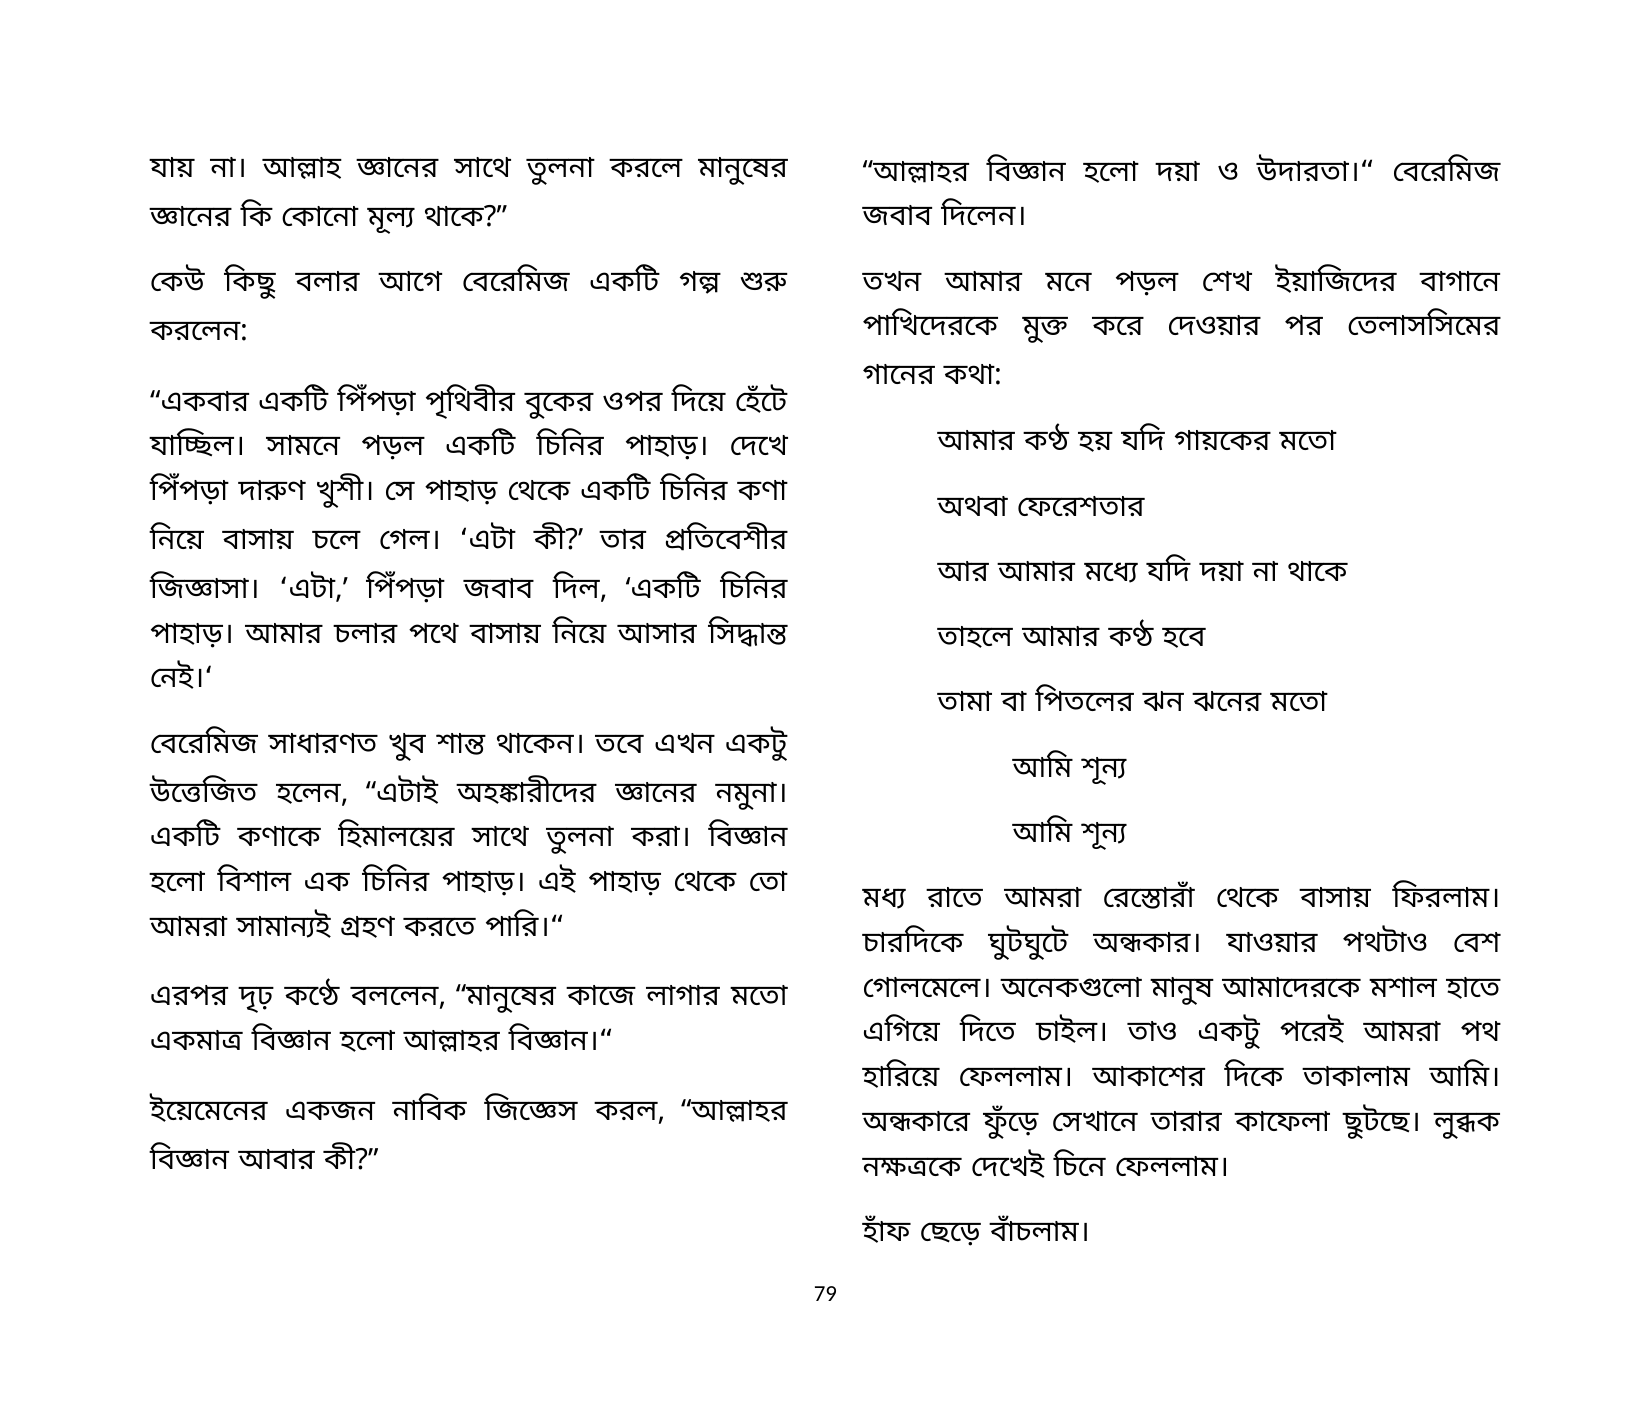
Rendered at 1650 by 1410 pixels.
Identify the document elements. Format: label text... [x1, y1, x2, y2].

text বেরেমিজ সাধারণত খুব শান্ত থাকেন। তবে এখন একটু উত্তেজিত হলেন, “এটাই অহঙ্কারীদের জ্ঞানের নমুনা। একটি কণাকে হিমালয়ের সাথে তুলনা করা। বিজ্ঞান হলো বিশাল এক চিনির পাহাড়। এই পাহাড় থেকে তো আমরা সামান্যই গ্রহণ করতে পারি।“ [150, 726, 787, 948]
text এরপর দৃঢ় কণ্ঠে বললেন, “মানুষের কাজে লাগার মতো একমাত্র বিজ্ঞান হলো আল্লাহর বিজ্ঞান।“ [150, 974, 787, 1062]
text হাঁফ ছেড়ে বাঁচলাম। [862, 1214, 1500, 1253]
text ইয়েমেনের একজন নাবিক জিজ্ঞেস করল, “আল্লাহর বিজ্ঞান আবার কী?” [150, 1089, 787, 1181]
text “আল্লাহর বিজ্ঞান হলো দয়া ও উদারতা।“ বেরেমিজ জবাব দিলেন। [862, 150, 1500, 238]
text আর আমার মধ্যে যদি দয়া না থাকে [937, 554, 1500, 593]
text “একবার একটি পিঁপড়া পৃথিবীর বুকের ওপর দিয়ে হেঁটে যাচ্ছিল। সামনে পড়ল একটি চিনির পাহাড়। দেখে পিঁপড়া দারুণ খুশী। সে পাহাড় থেকে একটি চিনির কণা নিয়ে বাসায় চলে গেল। ‘এটা কী?’ তার প্রতিবেশীর জিজ্ঞাসা। ‘এটা,’ পিঁপড়া জবাব দিল, ‘একটি চিনির পাহাড়। আমার চলার পথে বাসায় নিয়ে আসার সিদ্ধান্ত নেই।‘ [150, 380, 787, 699]
text আমি শূন্য [1012, 750, 1500, 789]
text কেউ কিছু বলার আগে বেরেমিজ একটি গল্প শুরু করলেন: [150, 265, 787, 353]
text আমার কণ্ঠ হয় যদি গায়কের মতো [937, 424, 1500, 462]
text তামা বা পিতলের ঝন ঝনের মতো [937, 685, 1500, 724]
text তখন আমার মনে পড়ল শেখ ইয়াজিদের বাগানে পাখিদেরকে মুক্ত করে দেওয়ার পর তেলাসসিমের গানের কথা: [862, 264, 1500, 397]
text আমি শূন্য [1012, 816, 1500, 854]
text তাহলে আমার কণ্ঠ হবে [937, 620, 1500, 658]
text মধ্য রাতে আমরা রেস্তোরাঁ থেকে বাসায় ফিরলাম। চারদিকে ঘুটঘুটে অন্ধকার। যাওয়ার পথটাও বেশ গোলমেলে। অনেকগুলো মানুষ আমাদেরকে মশাল হাতে এগিয়ে দিতে চাইল। তাও একটু পরেই আমরা পথ হারিয়ে ফেললাম। আকাশের দিকে তাকালাম আমি। অন্ধকারে ফুঁড়ে সেখানে তারার কাফেলা ছুটছে। লুব্ধক নক্ষত্রকে দেখেই চিনে ফেললাম। [862, 881, 1500, 1188]
text অথবা ফেরেশতার [937, 489, 1500, 528]
